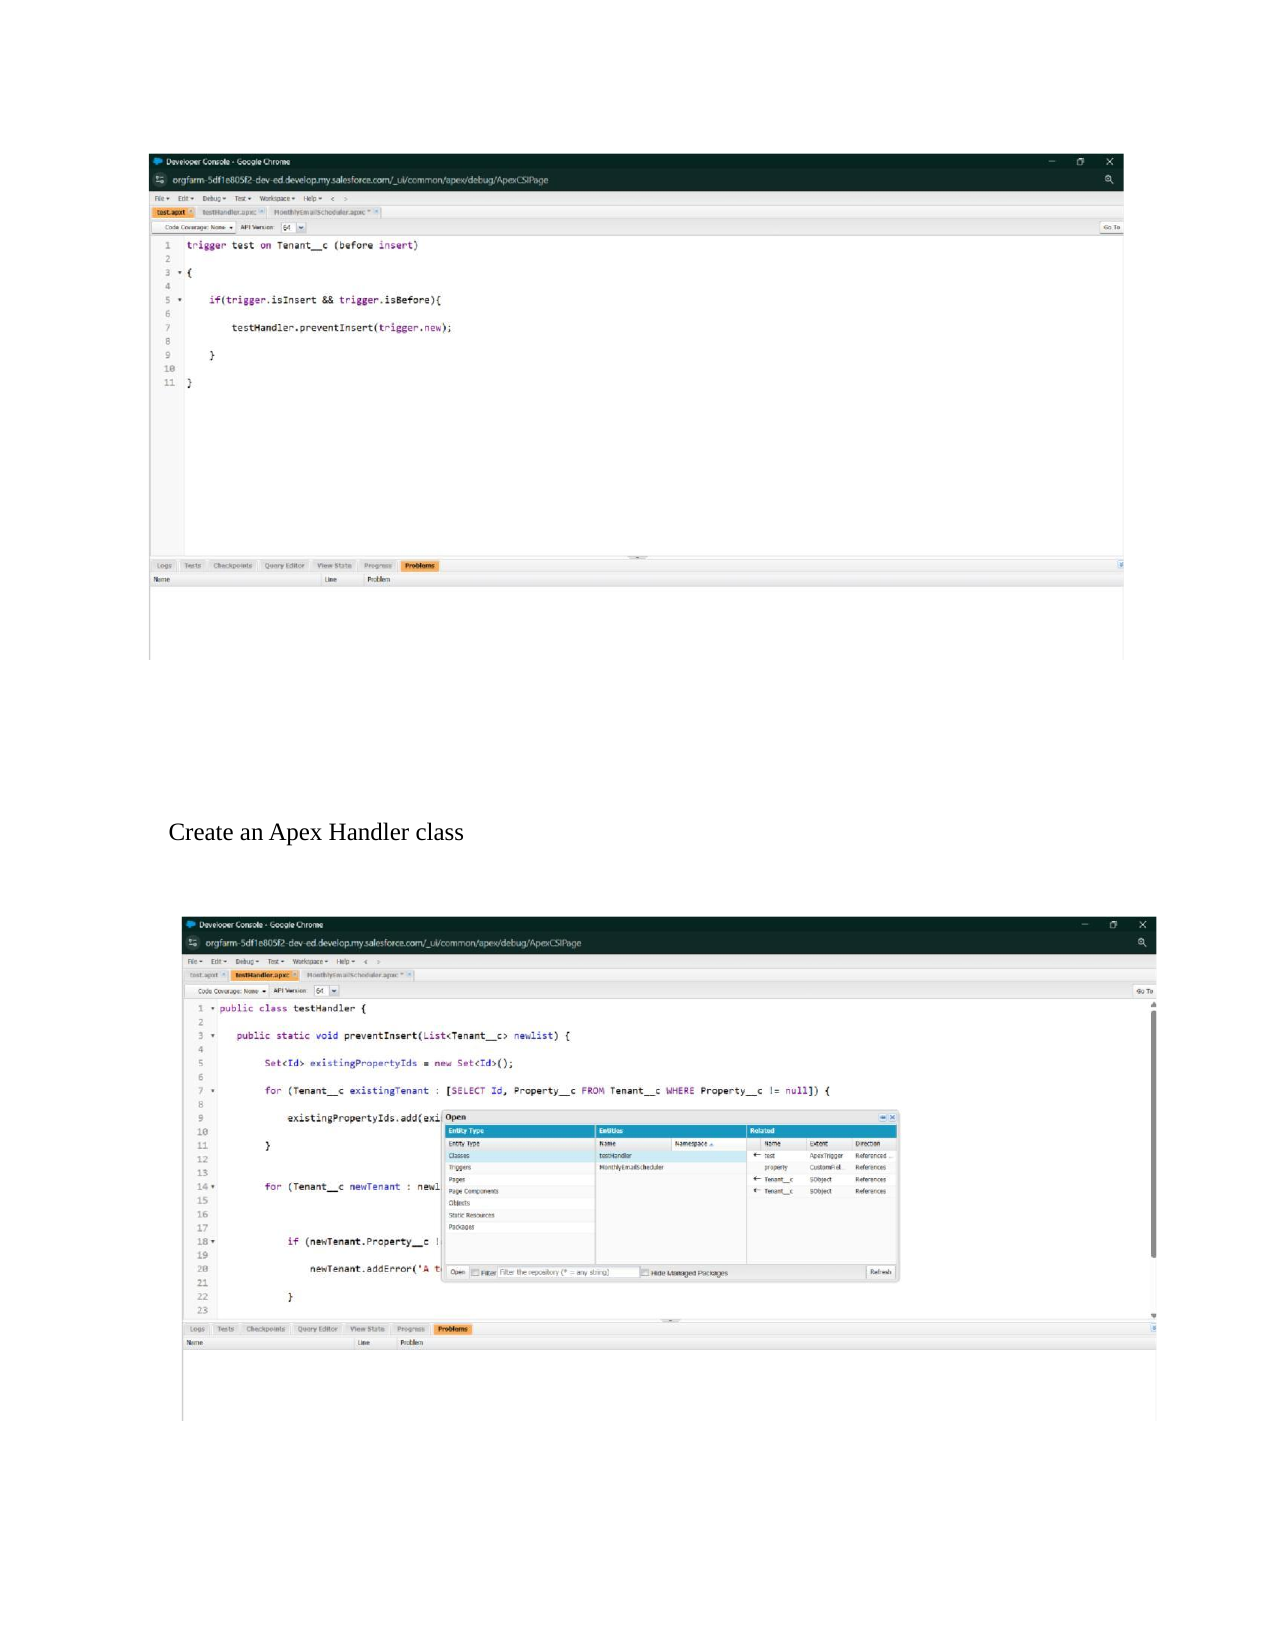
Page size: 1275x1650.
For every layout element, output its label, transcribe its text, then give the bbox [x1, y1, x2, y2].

text Create an Apex Handler class [149, 817, 1168, 846]
picture [181, 916, 1157, 1421]
picture [148, 153, 1124, 660]
